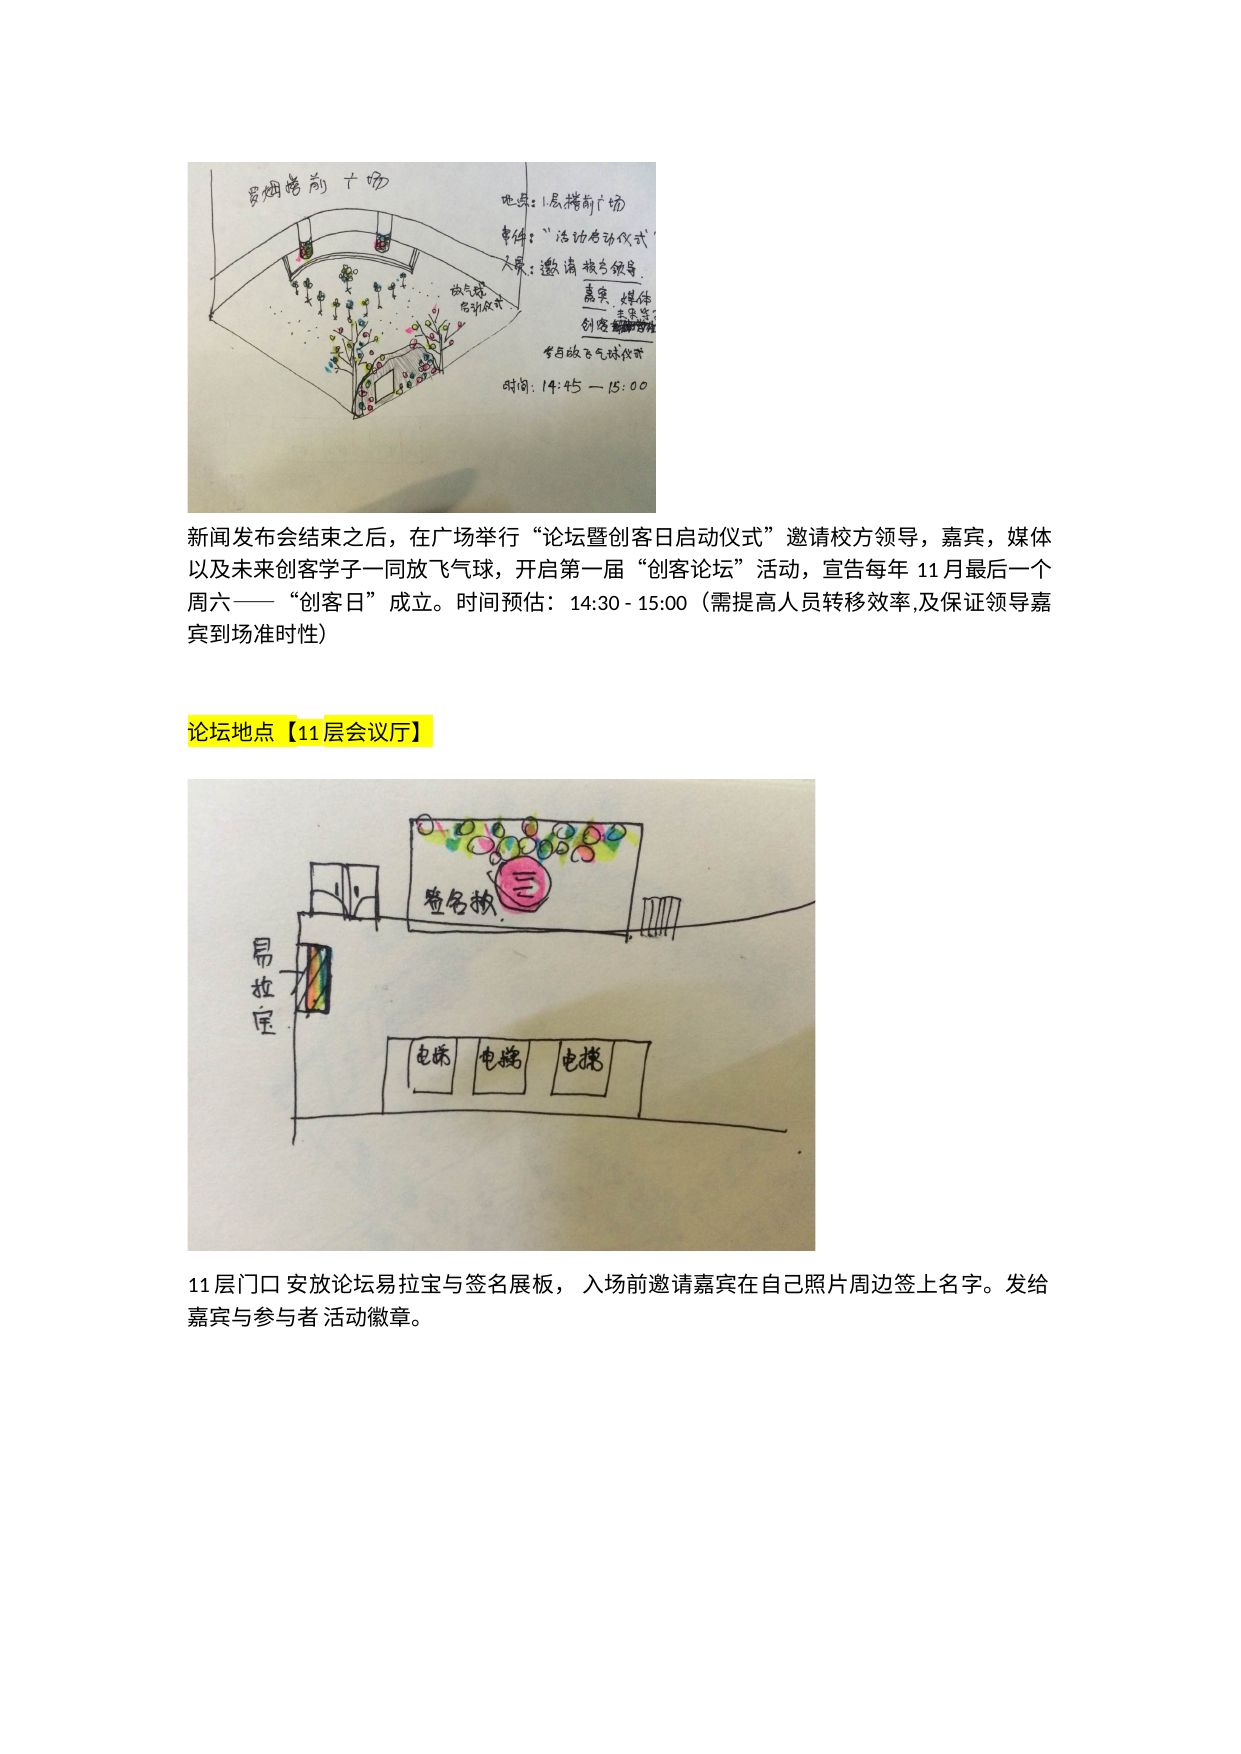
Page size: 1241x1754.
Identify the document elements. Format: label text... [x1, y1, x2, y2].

picture [187, 162, 656, 513]
text 论坛地点【11层会议厅】 [187, 714, 1053, 747]
text 11层门口 安放论坛易拉宝与签名展板， 入场前邀请嘉宾在自己照片周边签上名字。发给嘉宾与参与者 活动徽章。 [187, 1267, 1053, 1332]
text 新闻发布会结束之后，在广场举行“论坛暨创客日启动仪式”邀请校方领导，嘉宾，媒体，以及未来创客学子一同放飞气球，开启第一届“创客论坛”活动，宣告每年11月最后一个周六——“创客日”成立。时间预估：14:30 - 15:00（需提高人员转移效率,及保证领导嘉宾到场准时性） [187, 519, 1053, 649]
picture [187, 779, 816, 1251]
